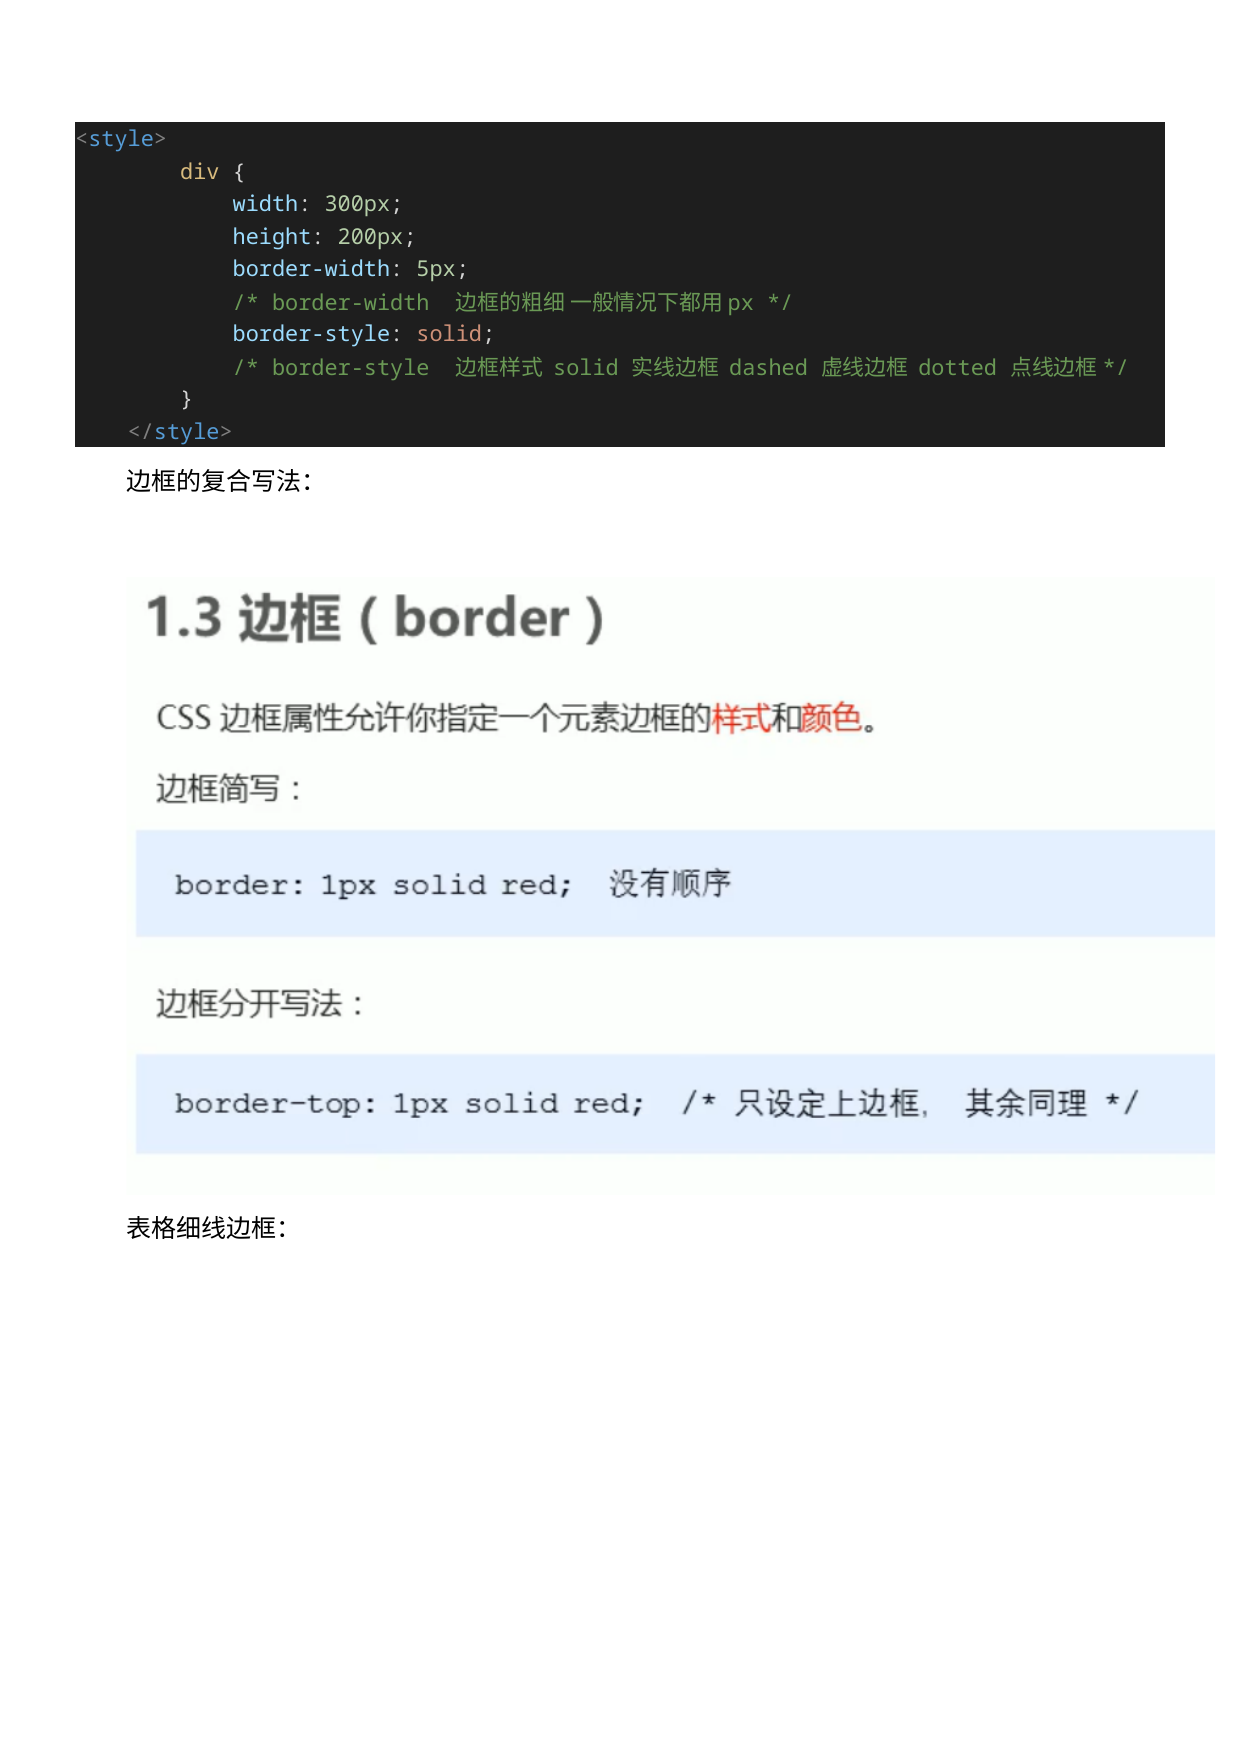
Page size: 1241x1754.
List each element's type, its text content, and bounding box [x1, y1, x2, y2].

text /* border-style 边框样式 solid 实线边框 dashed 虚线边框 dotted 点线边框 */ [75, 349, 1165, 382]
text height: 200px; [75, 219, 1165, 252]
text } [75, 382, 1165, 414]
text /* border-width 边框的粗细 一般情况下都用px */ [75, 284, 1165, 317]
text </style> [75, 414, 1165, 447]
text border-width: 5px; [75, 252, 1165, 284]
text width: 300px; [75, 187, 1165, 219]
picture [126, 577, 1216, 1195]
text 边框的复合写法： [75, 447, 1165, 512]
text border-style: solid; [75, 317, 1165, 349]
text 表格细线边框： [75, 1194, 1165, 1259]
text div { [75, 154, 1165, 187]
text <style> [75, 122, 1165, 154]
